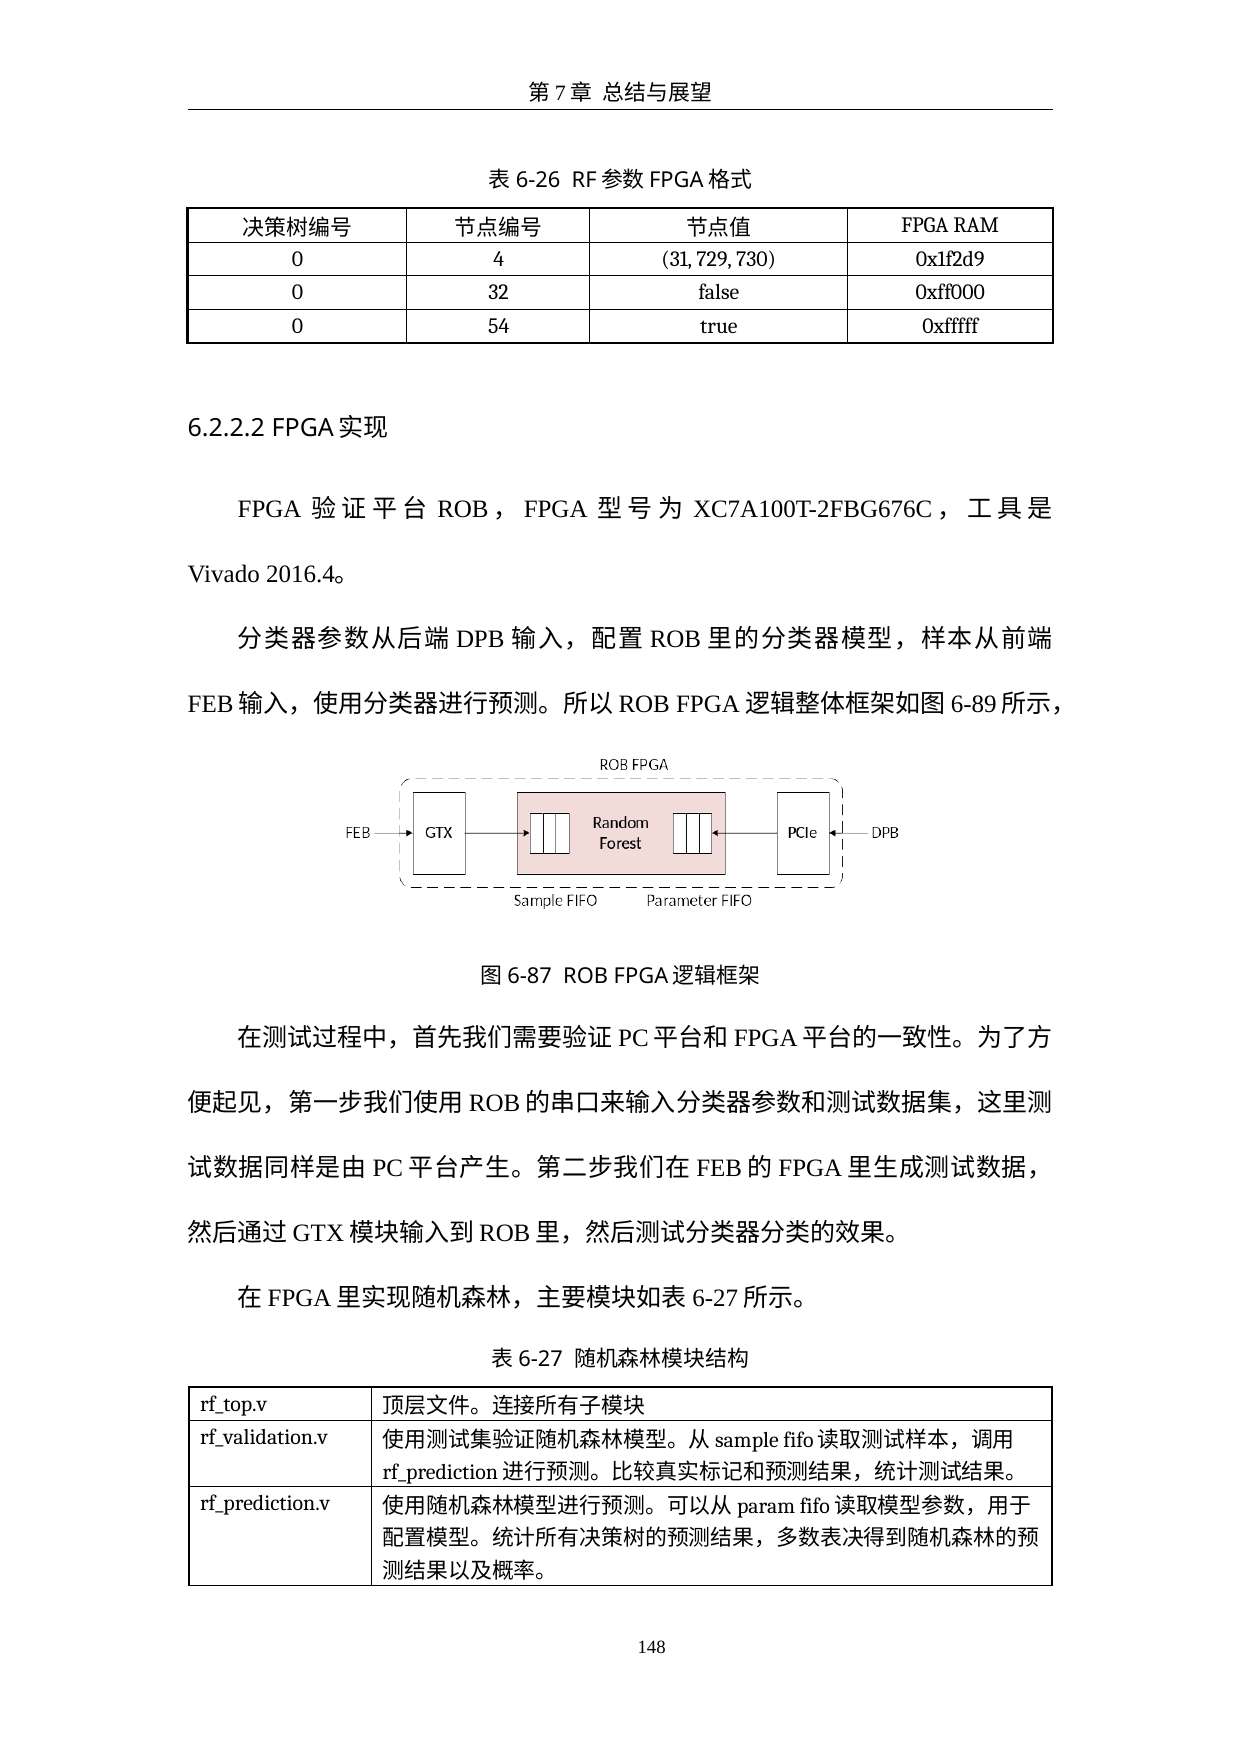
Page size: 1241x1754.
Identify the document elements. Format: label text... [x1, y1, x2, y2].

table_cell false [590, 276, 847, 309]
text 在测试过程中，首先我们需要验证PC平台和FPGA平台的一致性。为了方便起见，第一步我们使用ROB的串口来输入分类器参数和测试数据集，这里测试数据同样是由PC平台产生。第二步我们在FEB的FPGA里生成测试数据，然后通过GTX模块输入到ROB里，然后测试分类器分类的效果。 [187, 1003, 1053, 1263]
table_cell rf_prediction.v [190, 1487, 371, 1585]
text FPGA验证平台ROB，FPGA型号为XC7A100T-2FBG676C，工具是Vivado 2016.4。 [187, 474, 1053, 604]
table_header rf_top.v [190, 1388, 371, 1420]
table_header FPGA RAM [848, 209, 1052, 242]
table_cell rf_validation.v [190, 1421, 371, 1486]
table_cell 0 [189, 276, 406, 309]
table_header 决策树编号 [189, 209, 406, 242]
table_cell 0 [189, 243, 406, 275]
table_cell (31, 729, 730) [590, 243, 847, 275]
table_cell 54 [407, 310, 589, 342]
table_cell 0x1f2d9 [848, 243, 1052, 275]
subtitle FPGA实现 [187, 393, 1053, 458]
table_cell 0 [189, 310, 406, 342]
table_cell 32 [407, 276, 589, 309]
table_header 顶层文件。连接所有子模块 [372, 1388, 1051, 1420]
table_cell 0xfffff [848, 310, 1052, 342]
table_cell 使用随机森林模型进行预测。可以从param fifo读取模型参数，用于配置模型。统计所有决策树的预测结果，多数表决得到随机森林的预测结果以及概率。 [372, 1487, 1051, 1585]
table_cell 使用测试集验证随机森林模型。从sample fifo读取测试样本，调用rf_prediction进行预测。比较真实标记和预测结果，统计测试结果。 [372, 1421, 1051, 1486]
table_header 节点编号 [407, 209, 589, 242]
table_cell 4 [407, 243, 589, 275]
table_cell 0xff000 [848, 276, 1052, 309]
table_header 节点值 [590, 209, 847, 242]
table_cell true [590, 310, 847, 342]
